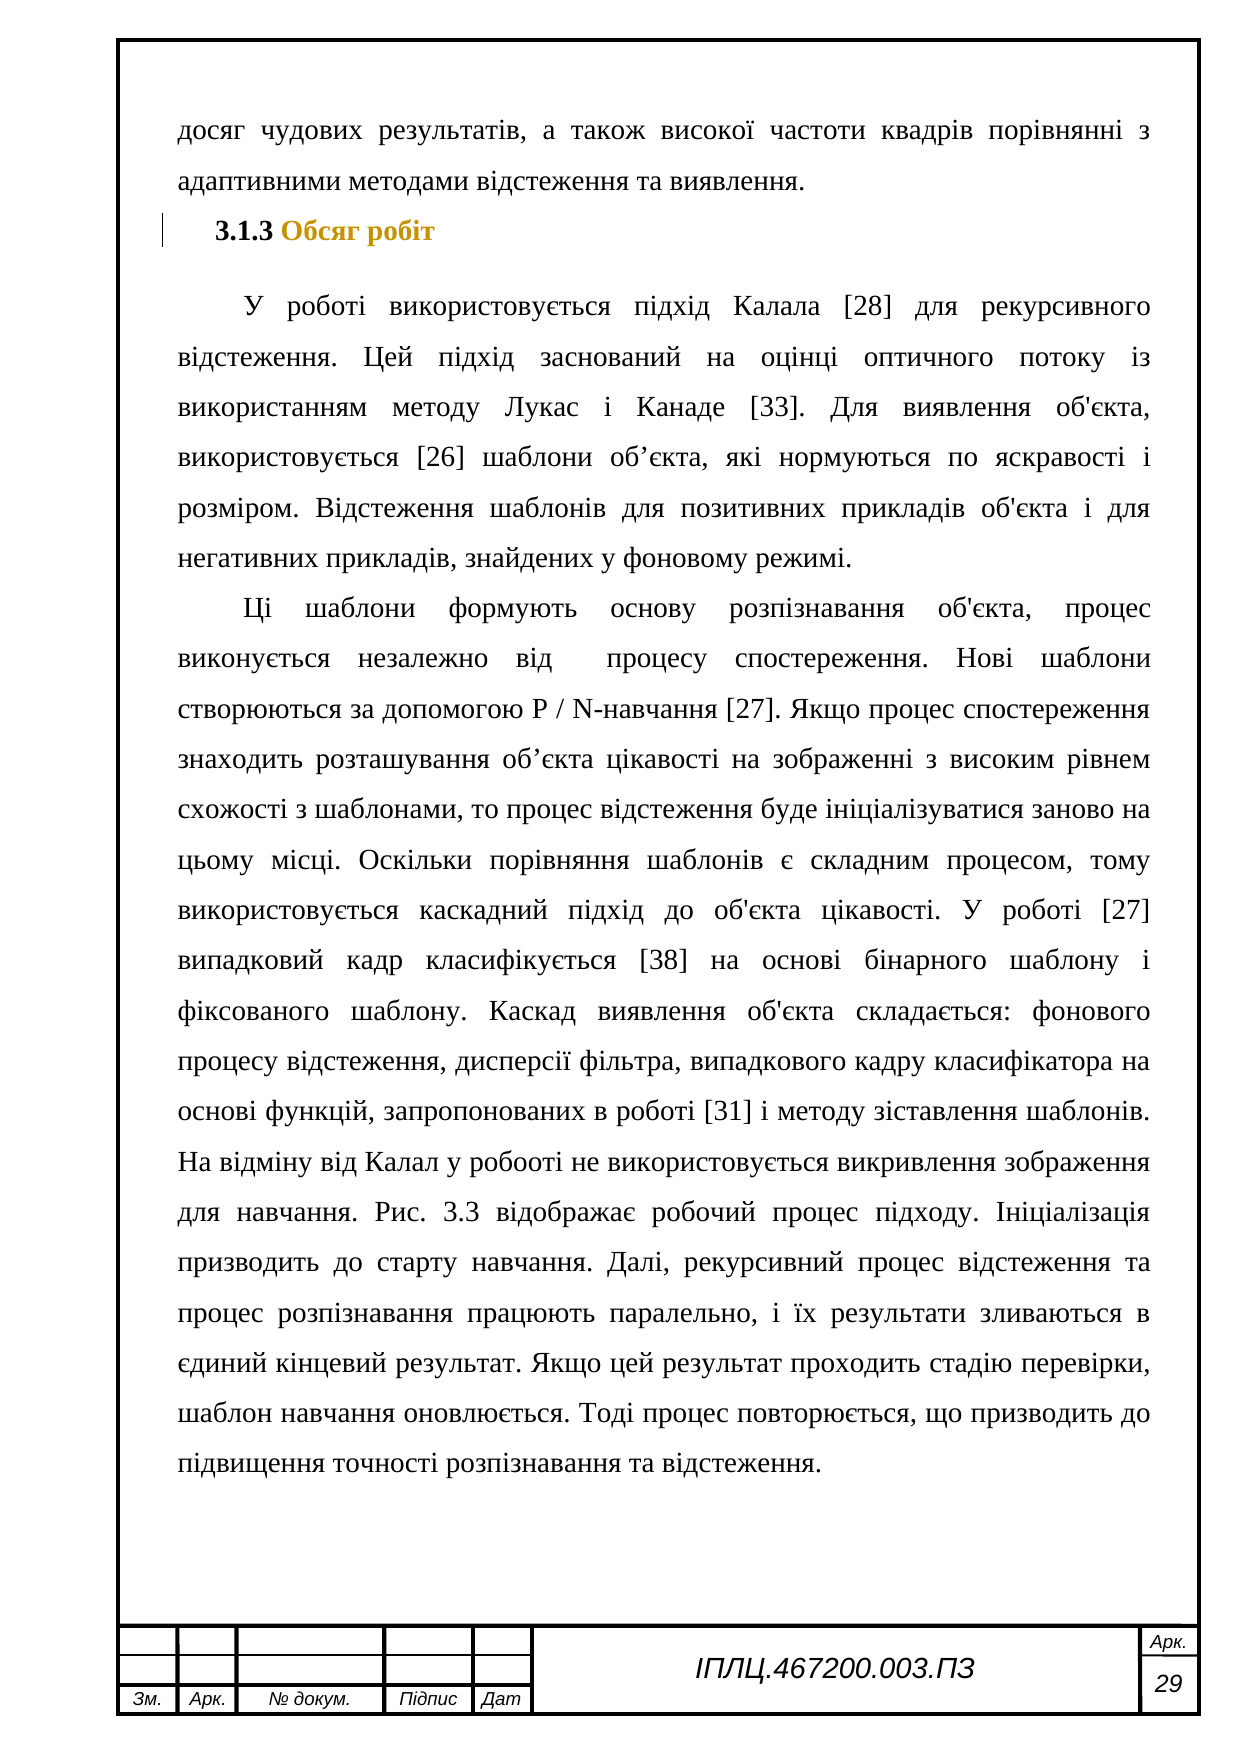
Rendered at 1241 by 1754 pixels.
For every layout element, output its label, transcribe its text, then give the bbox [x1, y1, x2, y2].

subtitle Обсяг робіт [215, 213, 1152, 247]
text Ці шаблони формують основу розпізнавання об'єкта, процес виконується незалежно від процесу спостереження. Нові шаблони створюються за допомогою P / N-навчання [27]. Якщо процес спостереження знаходить розташування об’єкта цікавості на зображенні з високим рівнем схожості з шаблонами, то процес відстеження буде ініціалізуватися заново на цьому місці. Оскільки порівняння шаблонів є складним процесом, тому використовується каскадний підхід до об'єкта цікавості. У роботі [27] випадковий кадр класифікується [38] на основі бінарного шаблону і фіксованого шаблону. Каскад виявлення об'єкта складається: фонового процесу відстеження, дисперсії фільтра, випадкового кадру класифікатора на основі функцій, запропонованих в роботі [31] і методу зіставлення шаблонів. На відміну від Калал у робооті не використовується викривлення зображення для навчання. Рис. 3.3 відображає робочий процес підходу. Ініціалізація призводить до старту навчання. Далі, рекурсивний процес відстеження та процес розпізнавання працюють паралельно, і їх результати зливаються в єдиний кінцевий результат. Якщо цей результат проходить стадію перевірки, шаблон навчання оновлюється. Тоді процес повторюється, що призводить до підвищення точності розпізнавання та відстеження. [177, 590, 1152, 1479]
text У роботі використовується підхід Калала [28] для рекурсивного відстеження. Цей підхід заснований на оцінці оптичного потоку із використанням методу Лукас і Канаде [33]. Для виявлення об'єкта, використовується [26] шаблони об’єкта, які нормуються по яскравості і розміром. Відстеження шаблонів для позитивних прикладів об'єкта і для негативних прикладів, знайдених у фоновому режимі. [177, 288, 1152, 573]
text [177, 112, 1152, 196]
